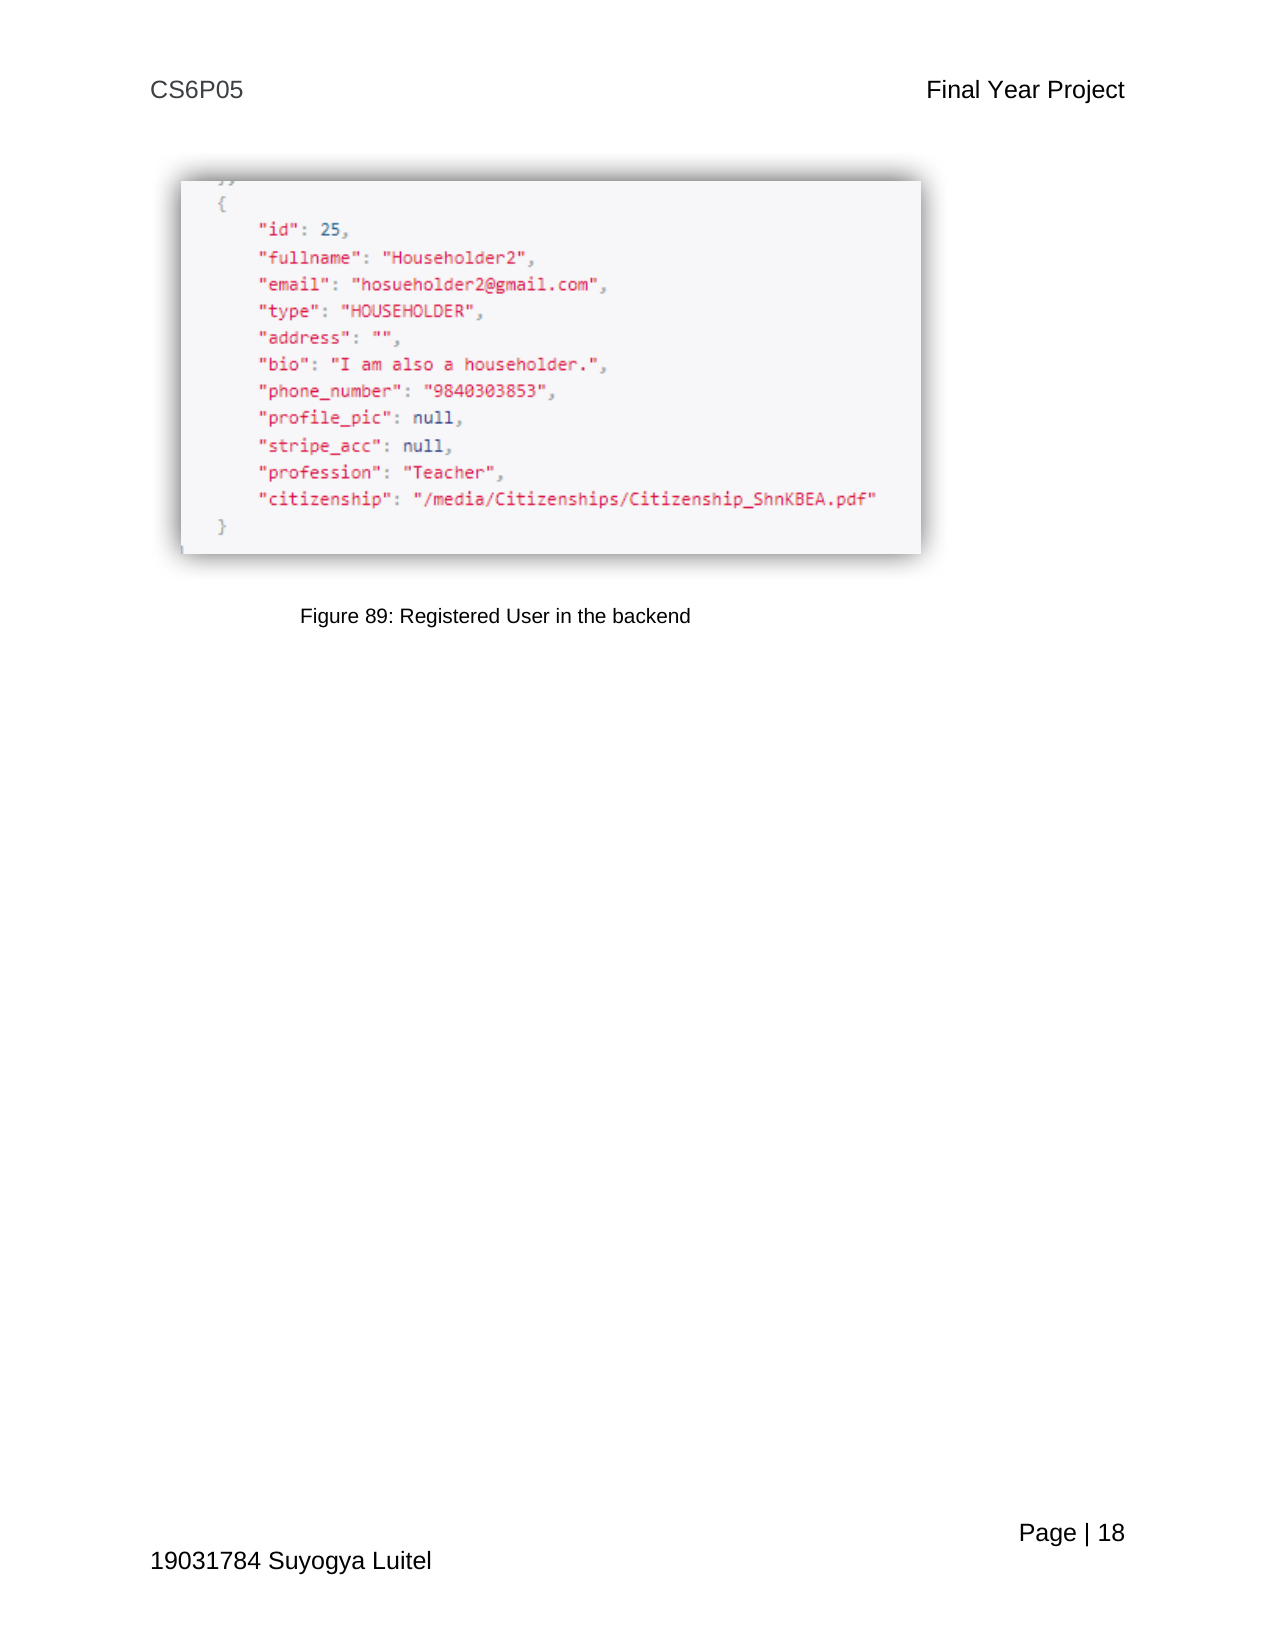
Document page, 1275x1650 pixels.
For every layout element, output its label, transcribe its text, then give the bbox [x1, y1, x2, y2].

picture [181, 181, 921, 554]
text Figure 89: Registered User in the backend [225, 603, 1125, 627]
